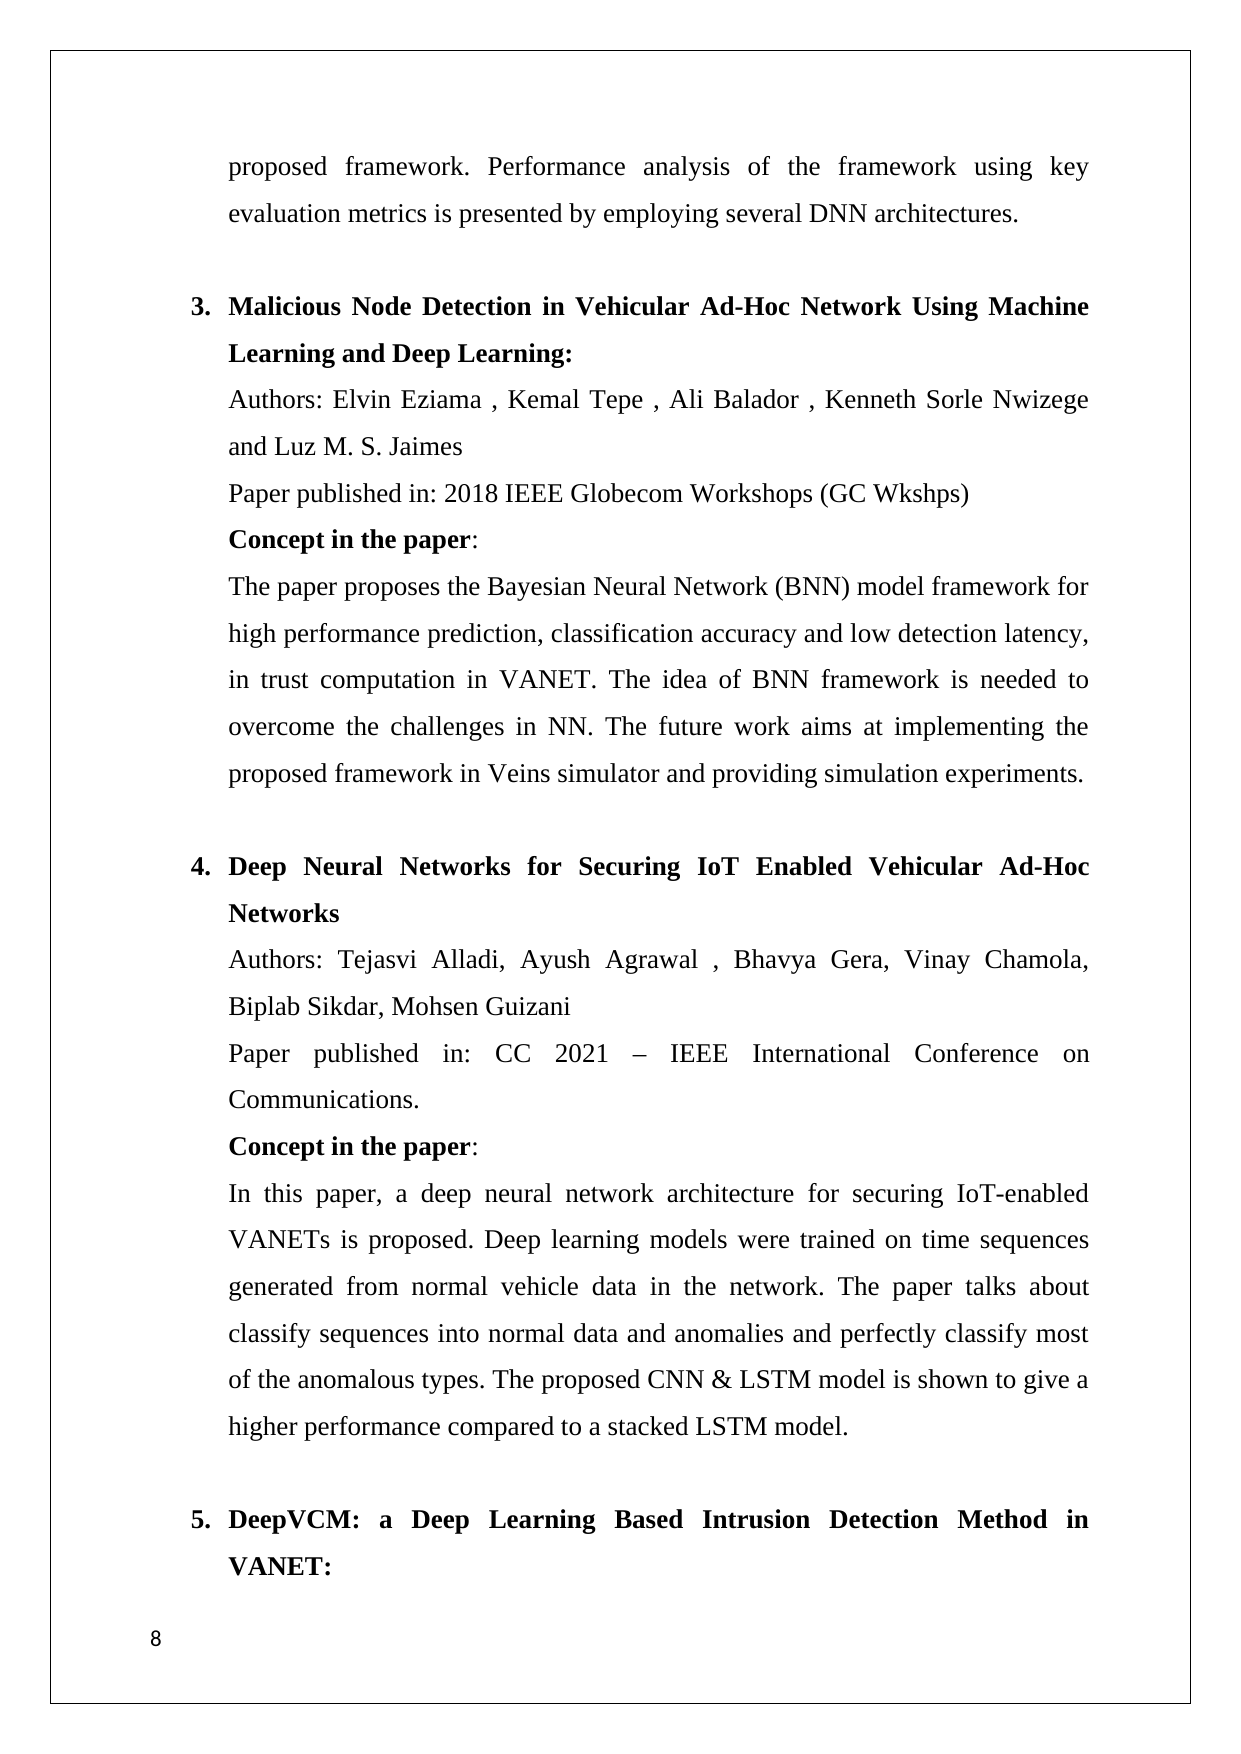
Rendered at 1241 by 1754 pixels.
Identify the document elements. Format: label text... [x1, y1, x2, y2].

list Deep Neural Networks for Securing IoT Enabled Vehicular Ad-Hoc Networks [191, 850, 1090, 928]
list Concept in the paper: [228, 1130, 1090, 1161]
list Concept in the paper: [228, 523, 1090, 554]
list The paper proposes the Bayesian Neural Network (BNN) model framework for high performance prediction, classification accuracy and low detection latency, in trust computation in VANET. The idea of BNN framework is needed to overcome the challenges in NN. The future work aims at implementing the proposed framework in Veins simulator and providing simulation experiments. [228, 570, 1090, 788]
list Authors: Elvin Eziama , Kemal Tepe , Ali Balador , Kenneth Sorle Nwizege and Luz M. S. Jaimes [228, 383, 1090, 461]
list In this paper, a deep neural network architecture for securing IoT-enabled VANETs is proposed. Deep learning models were trained on time sequences generated from normal vehicle data in the network. The paper talks about classify sequences into normal data and anomalies and perfectly classify most of the anomalous types. The proposed CNN & LSTM model is shown to give a higher performance compared to a stacked LSTM model. [228, 1177, 1090, 1441]
list Paper published in: 2018 IEEE Globecom Workshops (GC Wkshps) [228, 477, 1090, 508]
list DeepVCM: a Deep Learning Based Intrusion Detection Method in VANET: [191, 1503, 1090, 1581]
list Malicious Node Detection in Vehicular Ad-Hoc Network Using Machine Learning and Deep Learning: [191, 290, 1090, 368]
list Authors: Tejasvi Alladi, Ayush Agrawal , Bhavya Gera, Vinay Chamola, Biplab Sikdar, Mohsen Guizani [228, 943, 1090, 1021]
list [228, 150, 1090, 228]
list Paper published in: CC 2021 – IEEE International Conference on Communications. [228, 1037, 1090, 1114]
